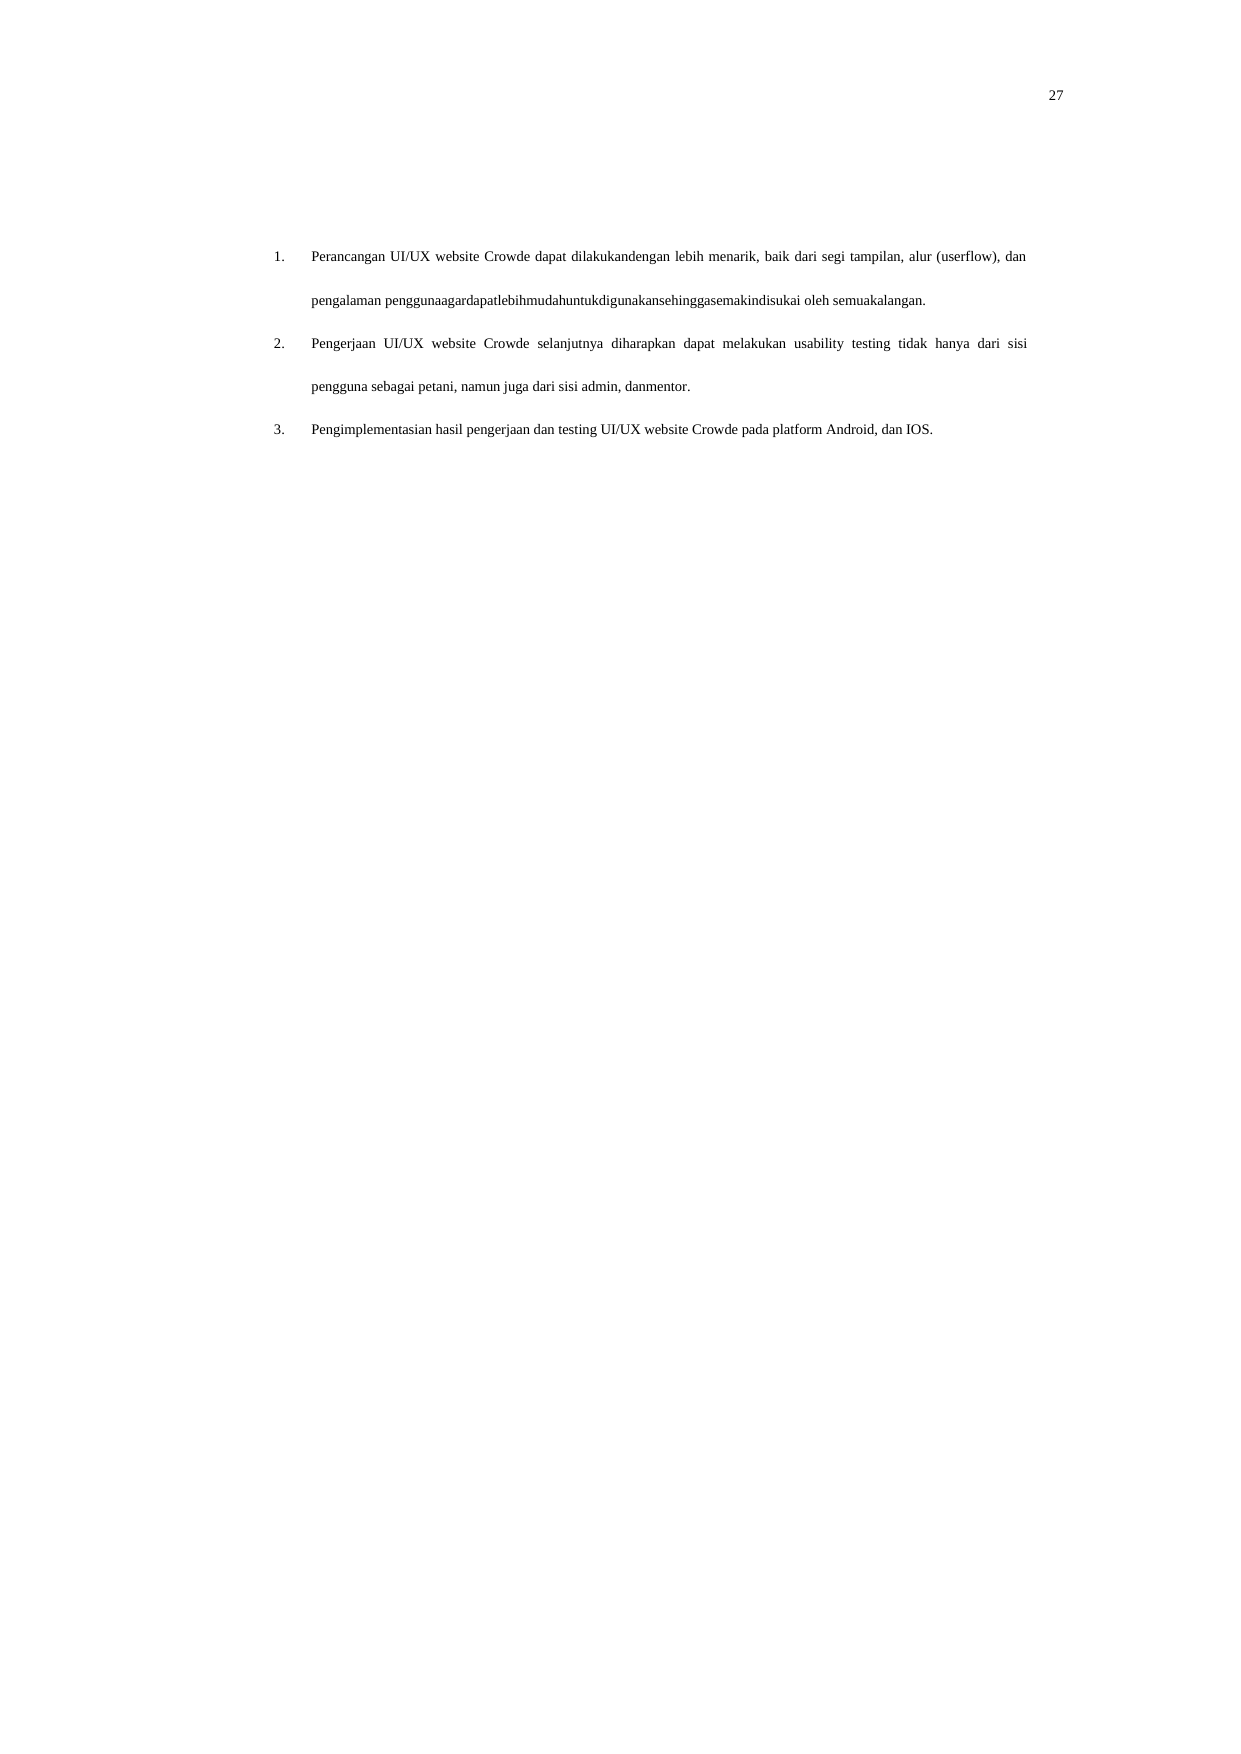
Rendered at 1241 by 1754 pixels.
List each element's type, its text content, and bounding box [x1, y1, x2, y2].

list Pengimplementasian hasil pengerjaan dan testing UI/UX website Crowde pada platform Android, dan IOS. [274, 409, 1028, 437]
list Pengerjaan UI/UX website Crowde selanjutnya diharapkan dapat melakukan usability testing tidak hanya dari sisi pengguna sebagai petani, namun juga dari sisi admin, danmentor. [274, 322, 1028, 394]
list Perancangan UI/UX website Crowde dapat dilakukandengan lebih menarik, baik dari segi tampilan, alur (userflow), dan pengalaman penggunaagardapatlebihmudahuntukdigunakansehinggasemakindisukai oleh semuakalangan. [274, 236, 1028, 308]
